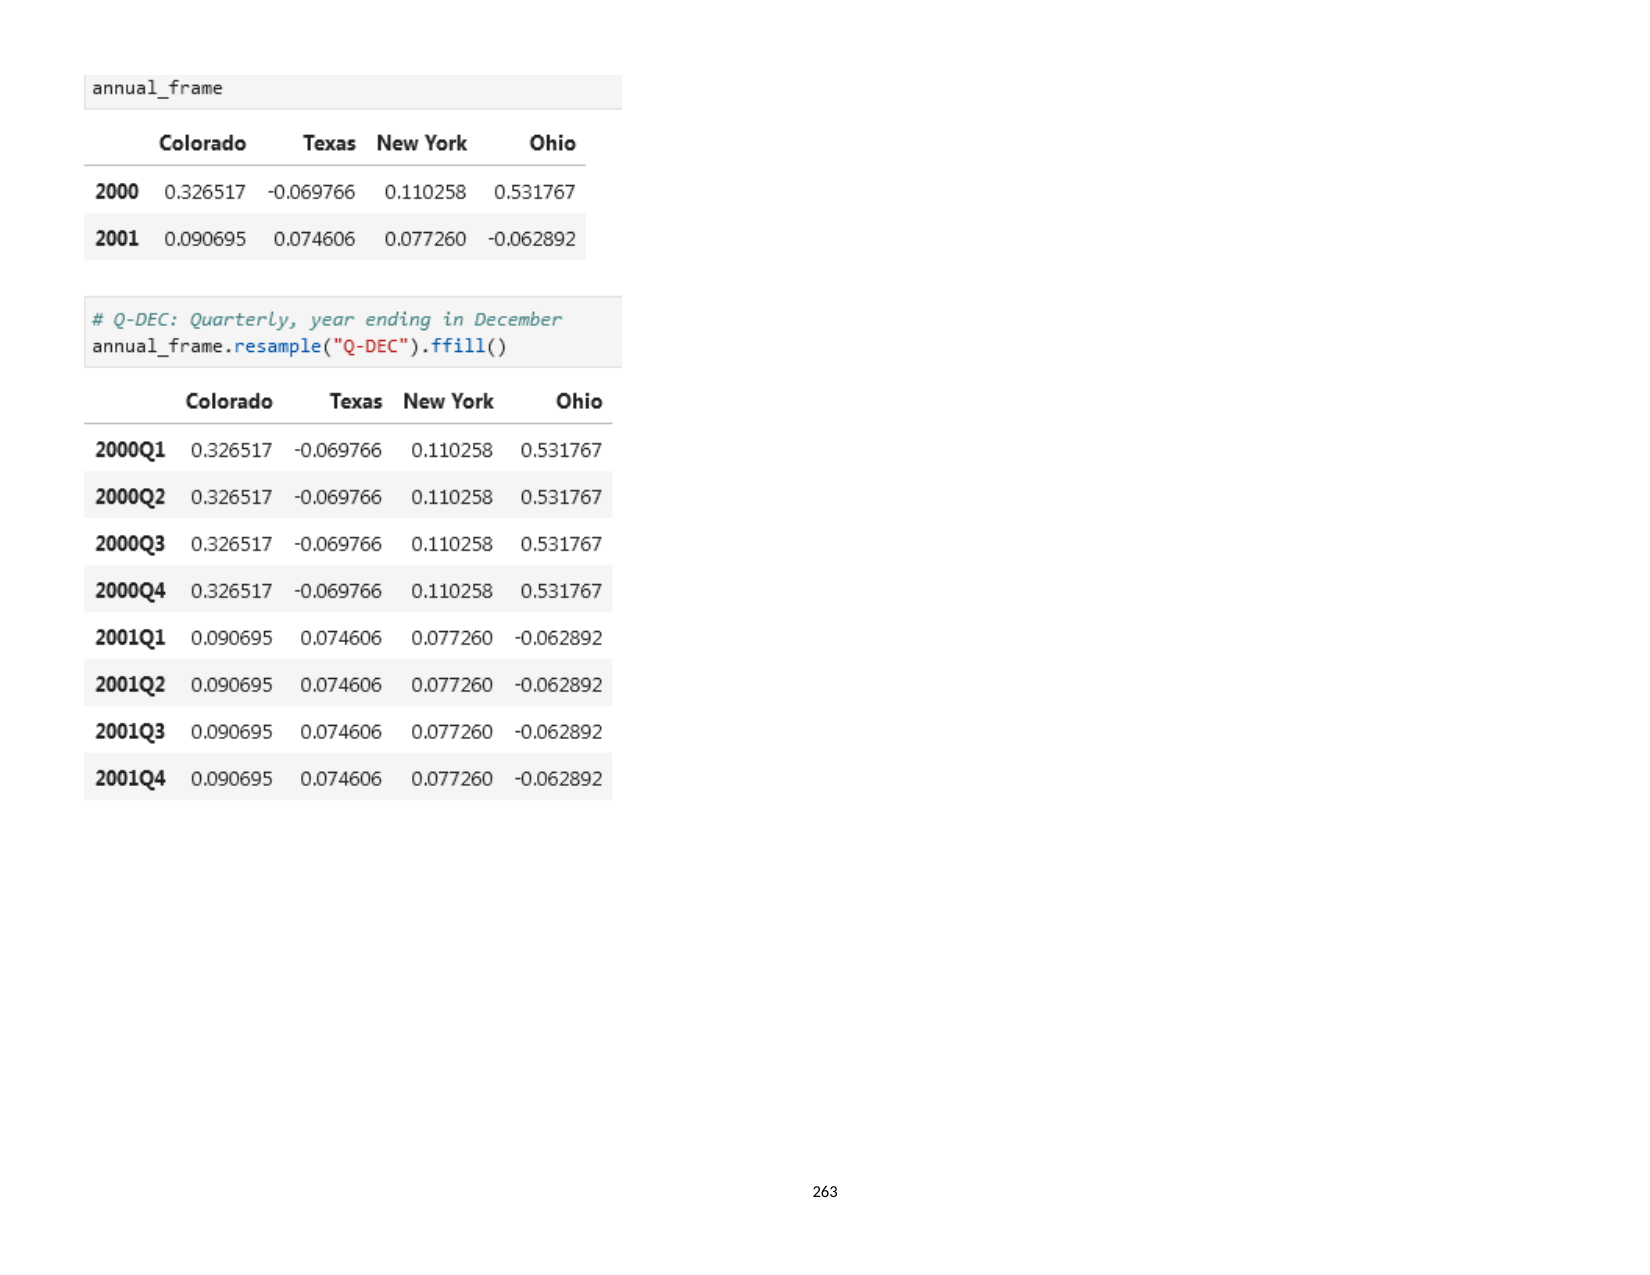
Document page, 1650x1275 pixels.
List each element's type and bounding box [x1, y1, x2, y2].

picture [75, 75, 622, 811]
